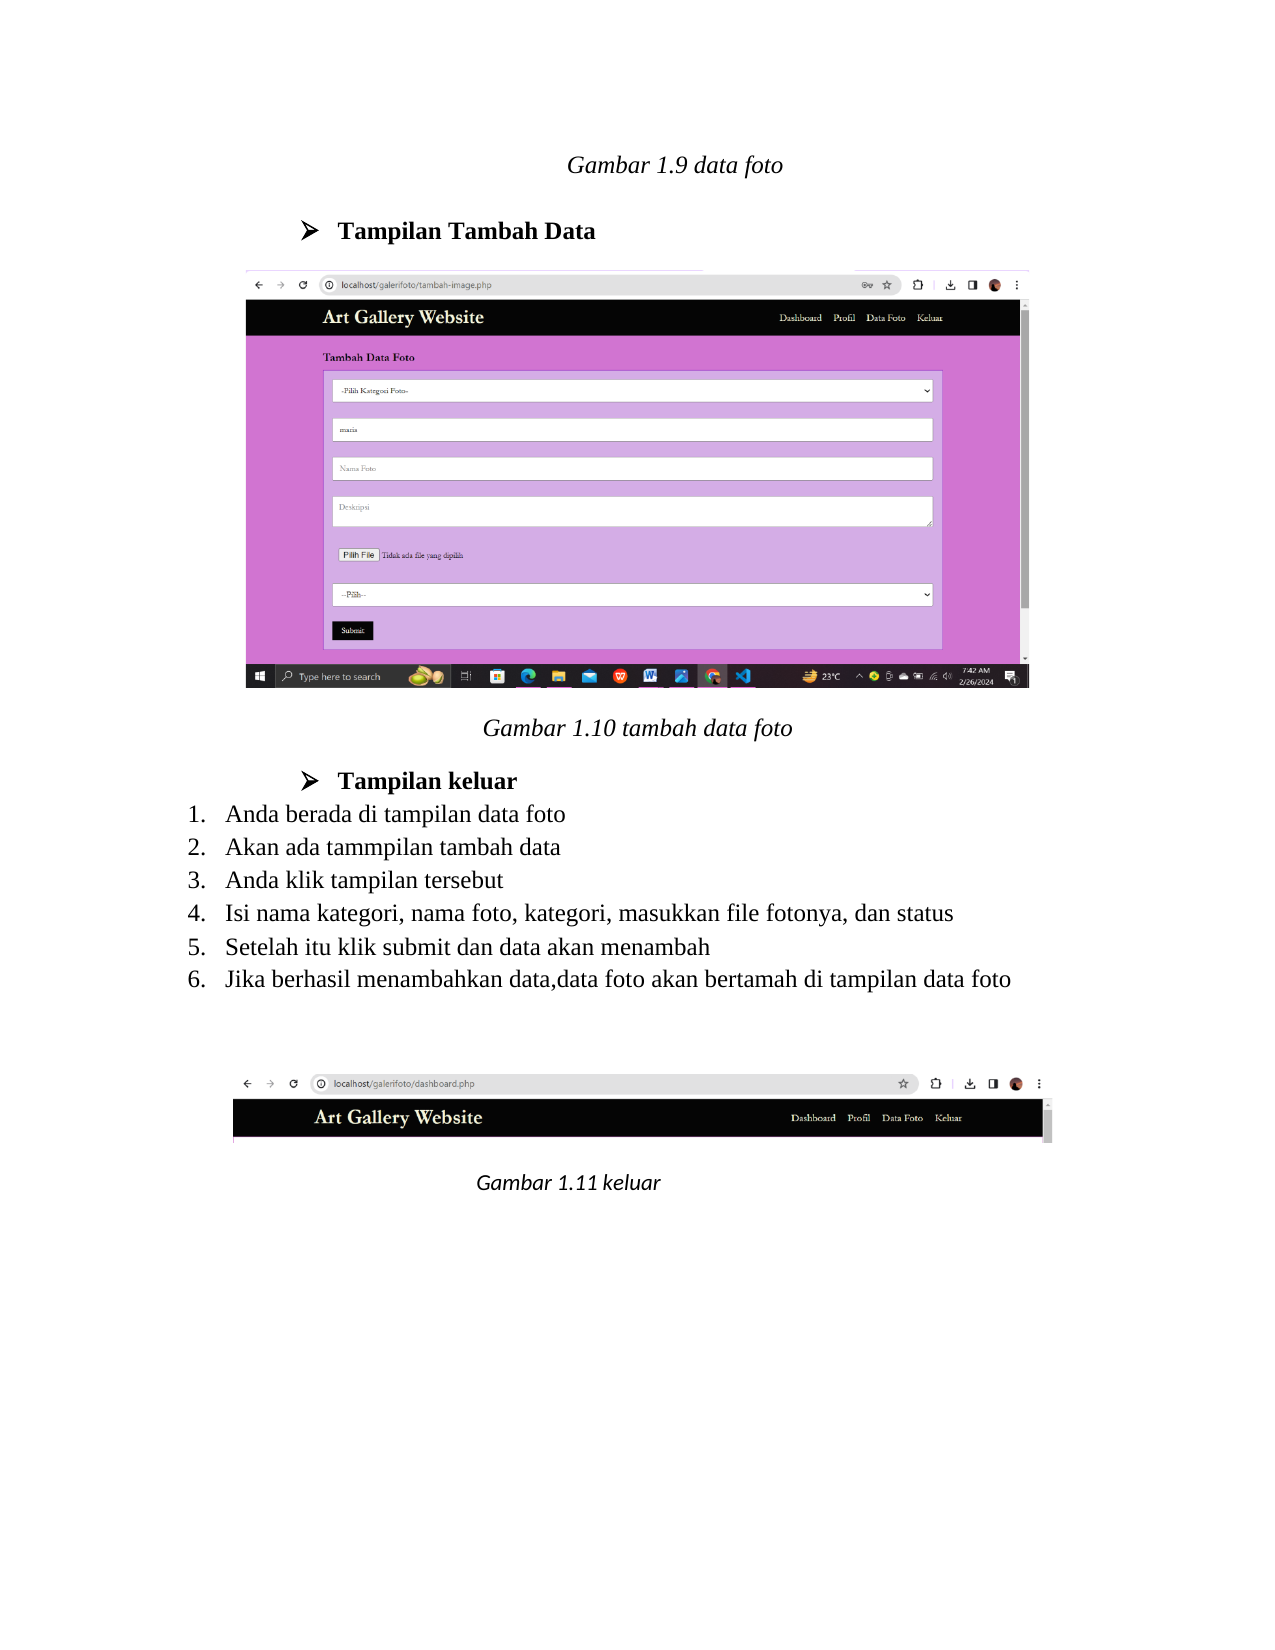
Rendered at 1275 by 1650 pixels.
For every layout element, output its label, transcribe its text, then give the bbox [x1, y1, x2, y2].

list Tampilan Tambah Data [300, 216, 1125, 245]
list Akan ada tammpilan tambah data [187, 832, 1125, 861]
text Gambar 1.11 keluar [150, 1168, 1125, 1196]
list Isi nama kategori, nama foto, kategori, masukkan file fotonya, dan status [187, 898, 1125, 927]
list Anda klik tampilan tersebut [187, 866, 1125, 894]
list Jika berhasil menambahkan data,data foto akan bertamah di tampilan data foto [187, 964, 1125, 993]
list Anda berada di tampilan data foto [187, 799, 1125, 828]
list Gambar 1.9 data foto [225, 150, 1125, 179]
text Gambar 1.10 tambah data foto [150, 713, 1125, 741]
list Setelah itu klik submit dan data akan menambah [187, 932, 1125, 960]
list Tampilan keluar [300, 766, 1125, 795]
picture [245, 270, 1030, 688]
picture [233, 1074, 1053, 1143]
